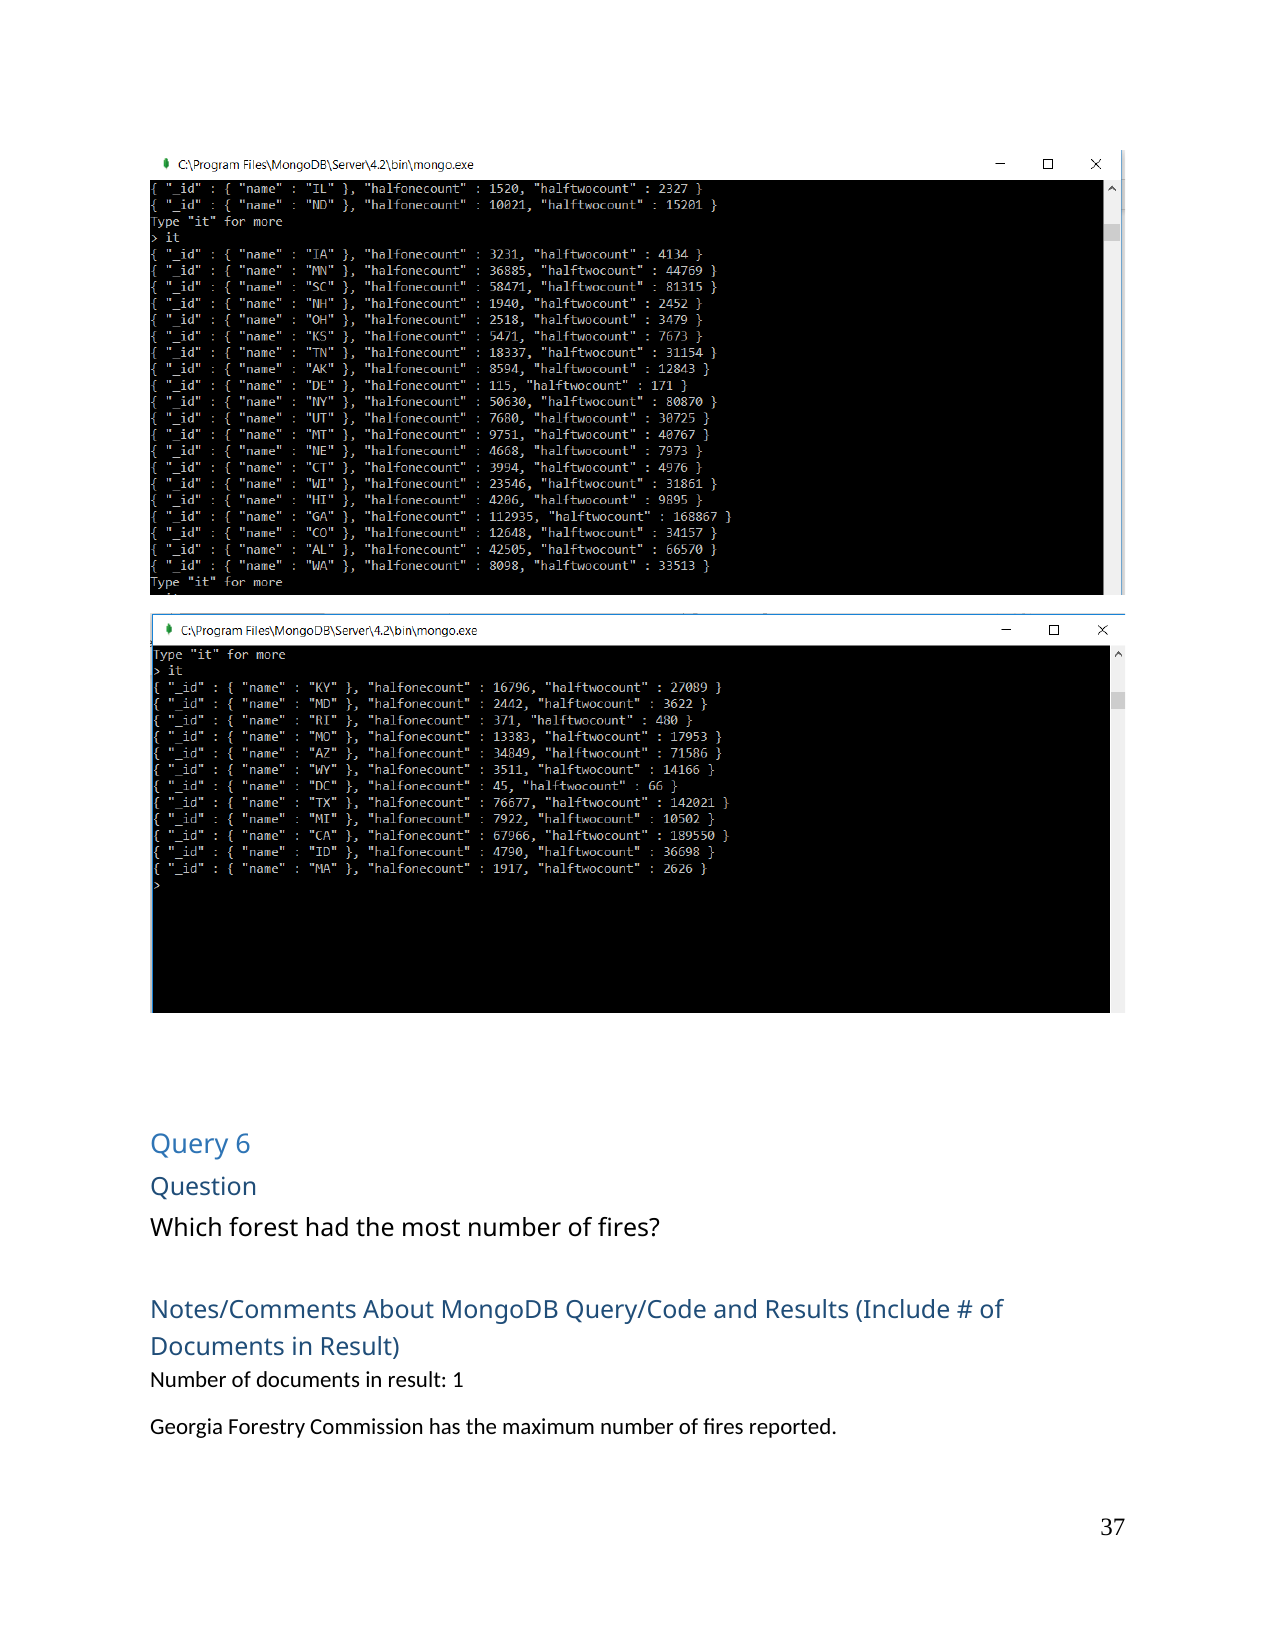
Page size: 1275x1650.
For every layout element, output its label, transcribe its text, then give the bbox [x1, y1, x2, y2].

subtitle Which forest had the most number of fires? [150, 1210, 1125, 1244]
subtitle Query 6 [150, 1125, 1125, 1162]
subtitle Notes/Comments About MongoDB Query/Code and Results (Include # of Documents in Result) [150, 1292, 1125, 1362]
text Number of documents in result: 1 [150, 1365, 1125, 1393]
picture [150, 613, 1125, 1013]
subtitle Question [150, 1169, 1125, 1203]
picture [150, 150, 1125, 595]
text Georgia Forestry Commission has the maximum number of fires reported. [150, 1412, 1125, 1440]
